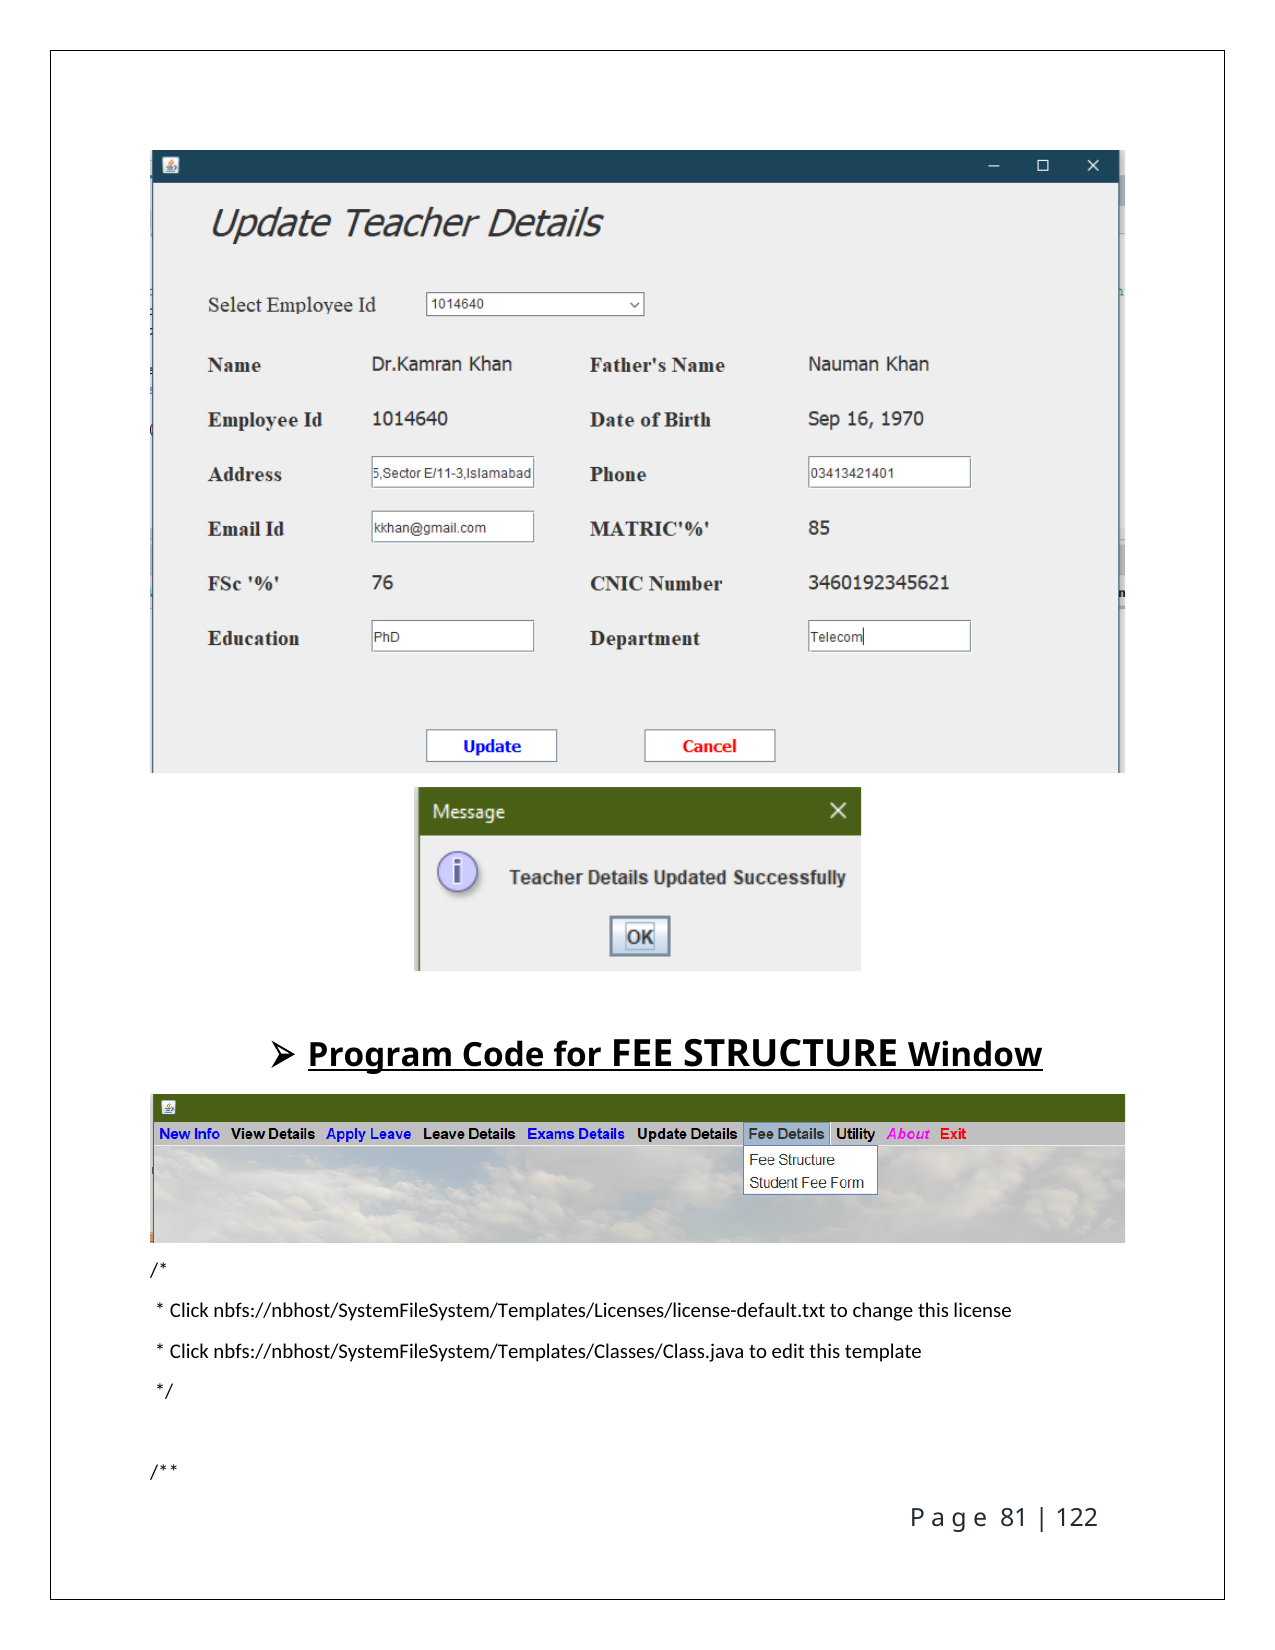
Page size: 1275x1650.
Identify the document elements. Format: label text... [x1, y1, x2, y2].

text /** [150, 1459, 1125, 1485]
text * Click nbfs://nbhost/SystemFileSystem/Templates/Classes/Class.java to edit this template [150, 1338, 1125, 1363]
picture [150, 1094, 1125, 1243]
text */ [150, 1378, 1125, 1404]
picture [414, 787, 862, 971]
list Program Code for FEE STRUCTURE Window [187, 1026, 1125, 1077]
picture [150, 150, 1125, 773]
text /* [150, 1257, 1125, 1283]
text * Click nbfs://nbhost/SystemFileSystem/Templates/Licenses/license-default.txt to change this license [150, 1298, 1125, 1323]
